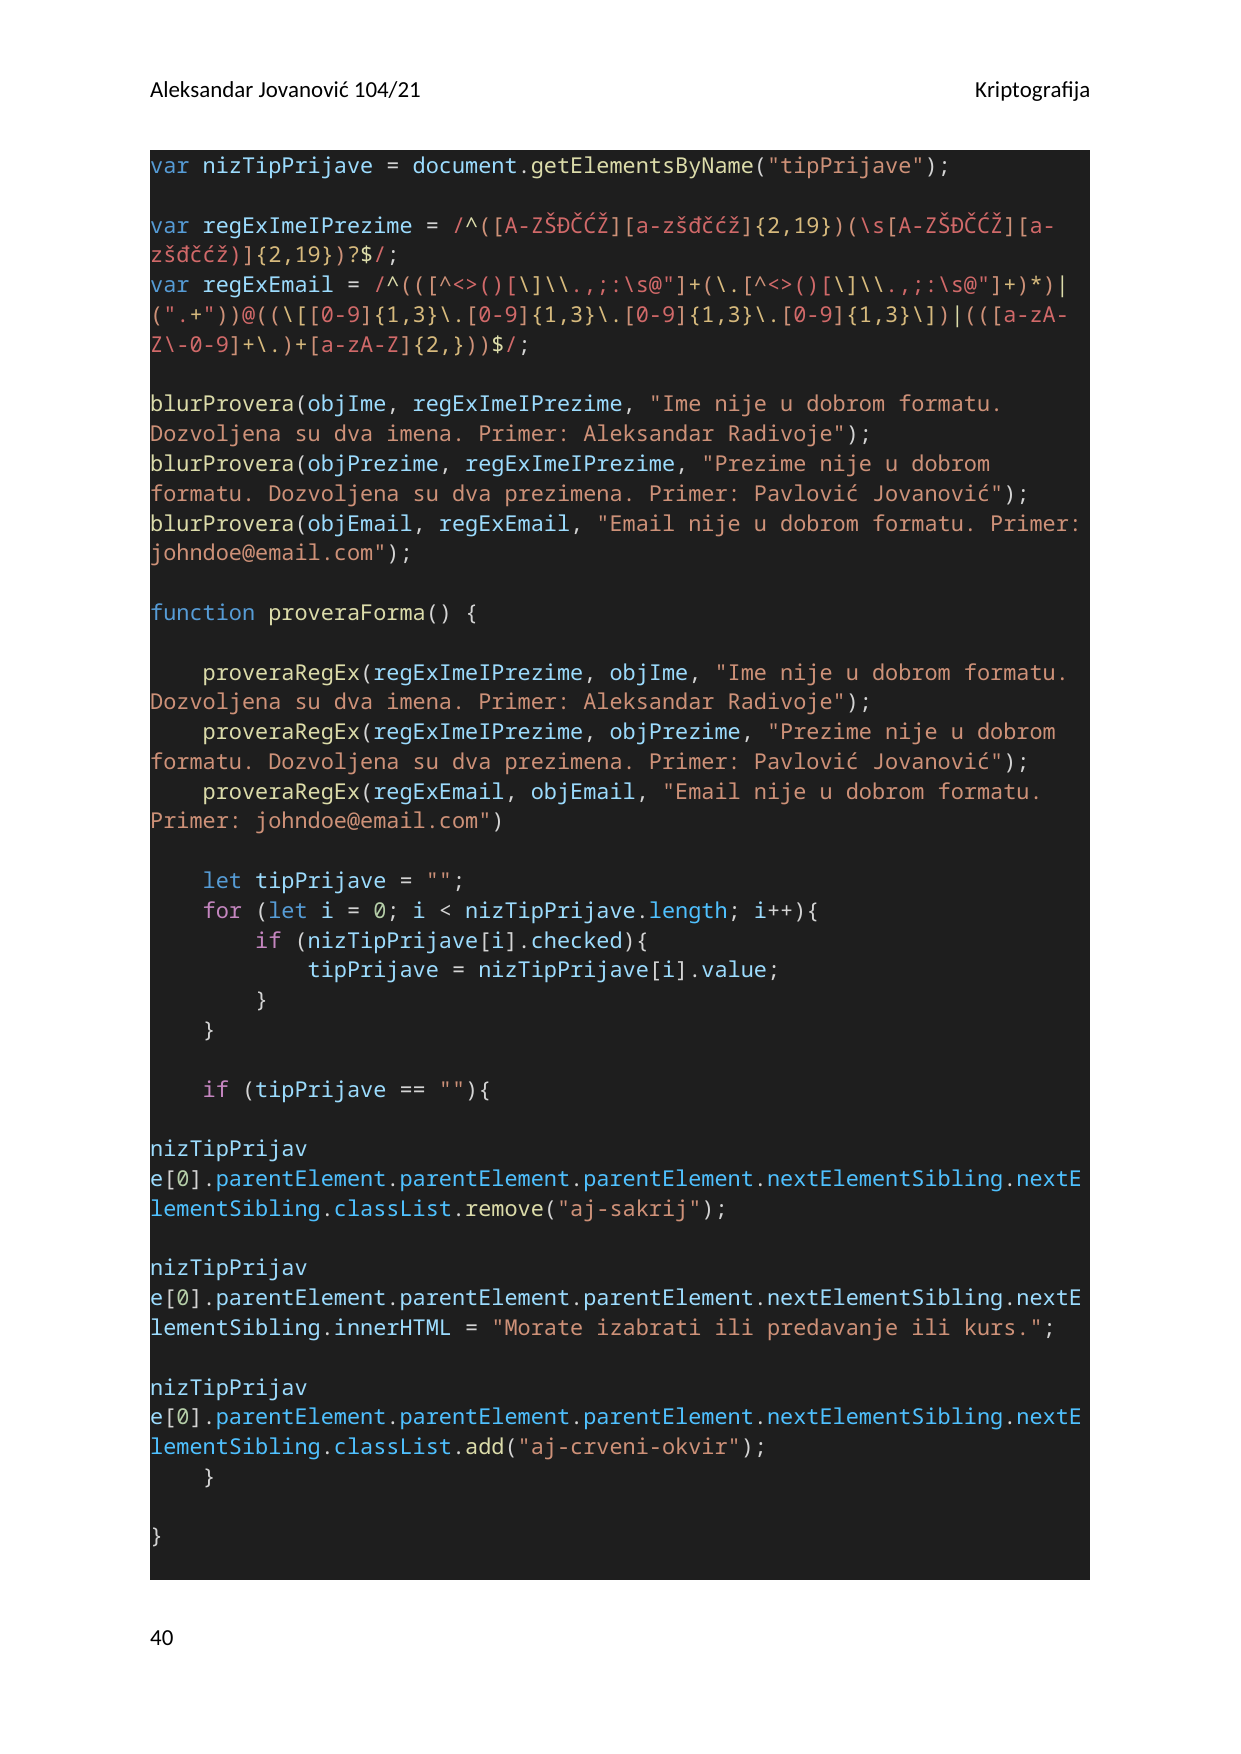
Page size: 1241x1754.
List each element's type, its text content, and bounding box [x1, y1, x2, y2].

text proveraRegEx(regExEmail, objEmail, "Email nije u dobrom formatu. Primer: johndoe@email.com") [150, 776, 1090, 835]
text var nizTipPrijave = document.getElementsByName("tipPrijave"); [150, 150, 1090, 180]
text } [150, 1520, 1090, 1550]
text blurProvera(objEmail, regExEmail, "Email nije u dobrom formatu. Primer: johndoe@email.com"); [150, 507, 1090, 567]
text blurProvera(objIme, regExImeIPrezime, "Ime nije u dobrom formatu. Dozvoljena su dva imena. Primer: Aleksandar Radivoje"); [150, 388, 1090, 448]
text } [150, 1461, 1090, 1491]
text nizTipPrijave[0].parentElement.parentElement.parentElement.nextElementSibling.nextElementSibling.innerHTML = "Morate izabrati ili predavanje ili kurs."; [150, 1222, 1090, 1342]
text proveraRegEx(regExImeIPrezime, objIme, "Ime nije u dobrom formatu. Dozvoljena su dva imena. Primer: Aleksandar Radivoje"); [150, 656, 1090, 716]
text for (let i = 0; i < nizTipPrijave.length; i++){ [150, 895, 1090, 924]
text var regExEmail = /^(([^<>()[\]\\.,;:\s@"]+(\.[^<>()[\]\\.,;:\s@"]+)*)|(".+"))@((\[[0-9]{1,3}\.[0-9]{1,3}\.[0-9]{1,3}\.[0-9]{1,3}\])|(([a-zA-Z\-0-9]+\.)+[a-zA-Z]{2,}))$/; [150, 269, 1090, 358]
text if (tipPrijave == ""){ [150, 1073, 1090, 1103]
text blurProvera(objPrezime, regExImeIPrezime, "Prezime nije u dobrom formatu. Dozvoljena su dva prezimena. Primer: Pavlović Jovanović"); [150, 448, 1090, 507]
text function proveraForma() { [150, 597, 1090, 627]
text var regExImeIPrezime = /^([A-ZŠĐČĆŽ][a-zšđčćž]{2,19})(\s[A-ZŠĐČĆŽ][a-zšđčćž)]{2,19})?$/; [150, 209, 1090, 269]
text } [150, 1014, 1090, 1044]
text nizTipPrijave[0].parentElement.parentElement.parentElement.nextElementSibling.nextElementSibling.classList.add("aj-crveni-okvir"); [150, 1342, 1090, 1461]
text proveraRegEx(regExImeIPrezime, objPrezime, "Prezime nije u dobrom formatu. Dozvoljena su dva prezimena. Primer: Pavlović Jovanović"); [150, 716, 1090, 776]
text if (nizTipPrijave[i].checked){ [150, 924, 1090, 954]
text tipPrijave = nizTipPrijave[i].value; [150, 954, 1090, 984]
text nizTipPrijave[0].parentElement.parentElement.parentElement.nextElementSibling.nextElementSibling.classList.remove("aj-sakrij"); [150, 1103, 1090, 1222]
text } [150, 984, 1090, 1014]
text let tipPrijave = ""; [150, 865, 1090, 895]
